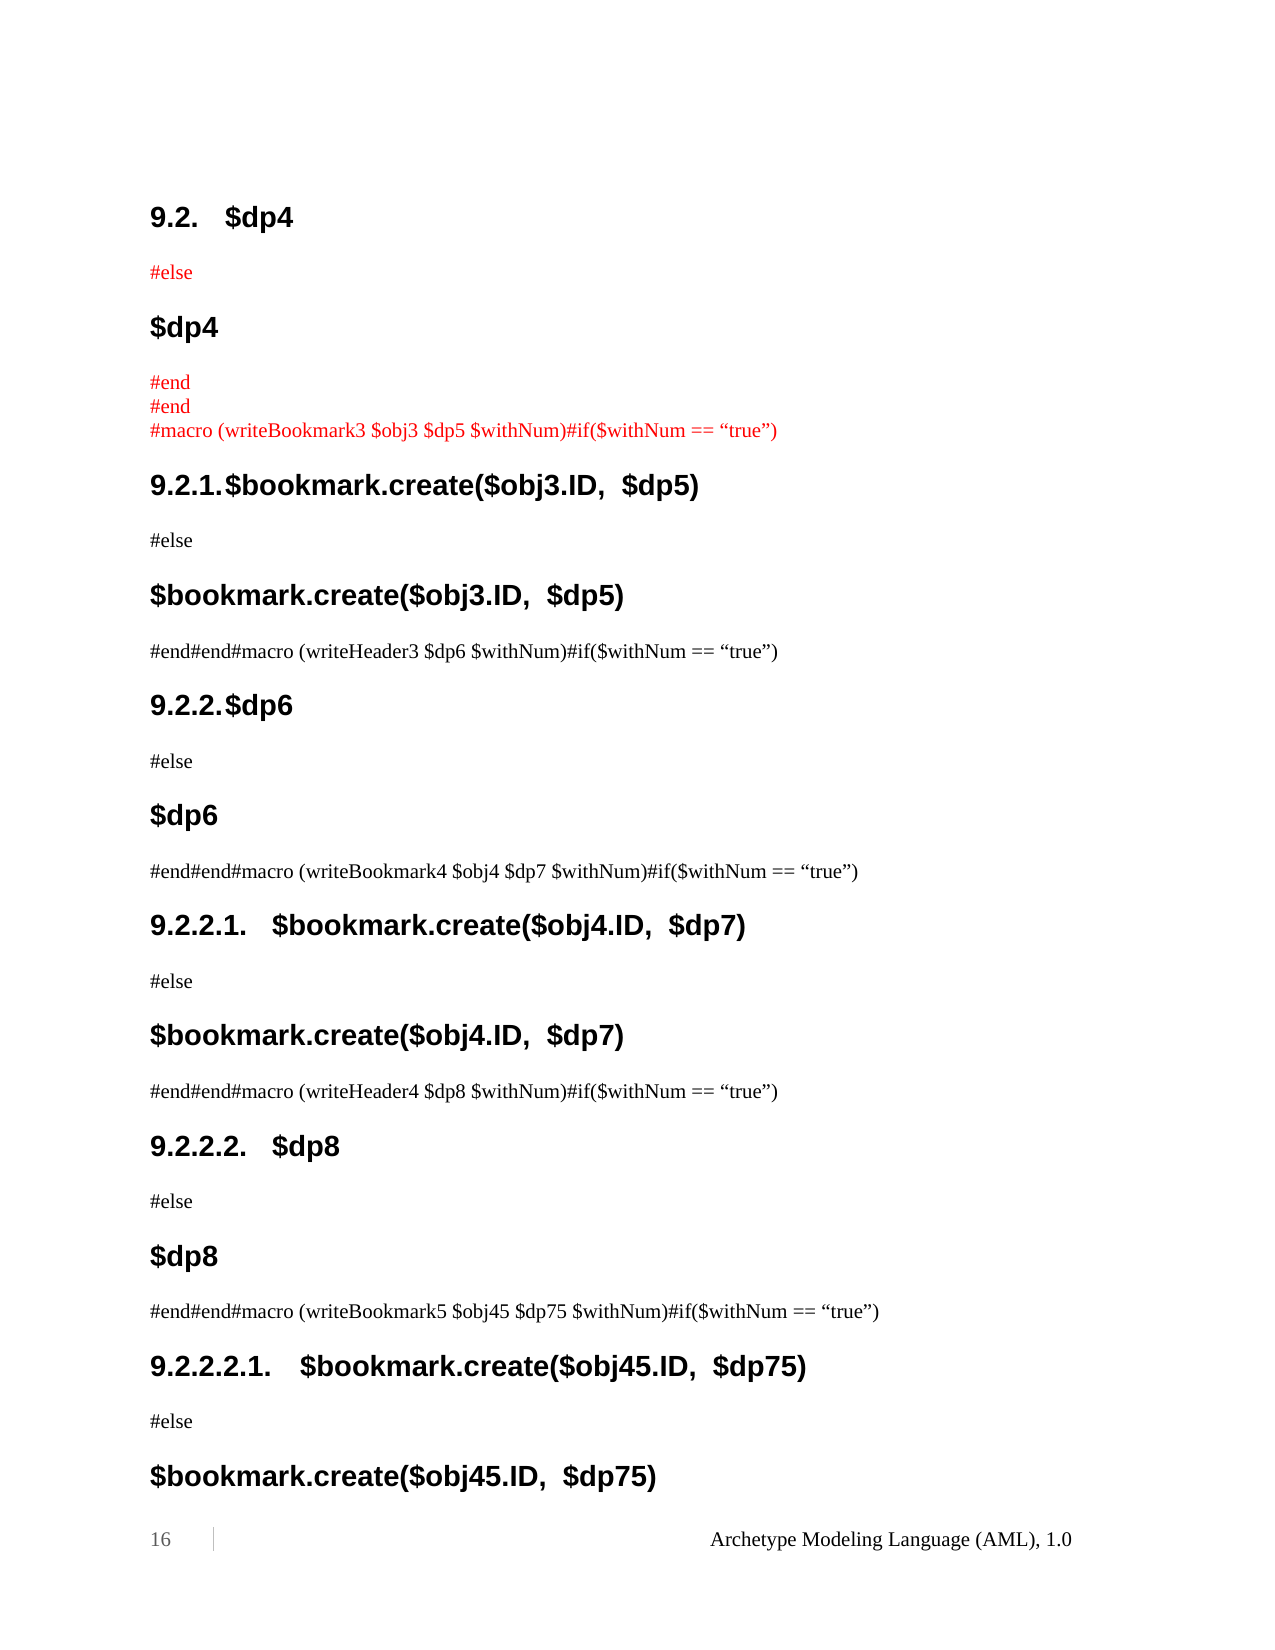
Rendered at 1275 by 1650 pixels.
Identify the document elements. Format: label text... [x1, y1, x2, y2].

text #else [150, 749, 1125, 773]
text #end#end#macro (writeBookmark5 $obj45 $dp75 $withNum)#if($withNum == “true”) [150, 1299, 1125, 1323]
subtitle $bookmark.create($obj4.ID, $dp7) [150, 1018, 1125, 1052]
text #end#end#macro (writeHeader3 $dp6 $withNum)#if($withNum == “true”) [150, 638, 1125, 663]
subtitle $bookmark.create($obj4.ID, $dp7) [150, 908, 1125, 942]
subtitle $dp6 [150, 688, 1125, 722]
subtitle $bookmark.create($obj3.ID, $dp5) [150, 578, 1125, 612]
subtitle $dp4 [150, 199, 1125, 233]
subtitle $dp8 [150, 1128, 1125, 1162]
text #else [150, 528, 1125, 552]
text #end [150, 370, 1125, 394]
text #end#end#macro (writeHeader4 $dp8 $withNum)#if($withNum == “true”) [150, 1079, 1125, 1103]
text #else [150, 260, 1125, 284]
subtitle $bookmark.create($obj45.ID, $dp75) [150, 1349, 1125, 1382]
text #else [150, 969, 1125, 993]
text #end#end#macro (writeBookmark4 $obj4 $dp7 $withNum)#if($withNum == “true”) [150, 859, 1125, 883]
subtitle $bookmark.create($obj45.ID, $dp75) [150, 1459, 1125, 1492]
text #macro (writeBookmark3 $obj3 $dp5 $withNum)#if($withNum == “true”) [150, 418, 1125, 442]
text #else [150, 1189, 1125, 1213]
subtitle $bookmark.create($obj3.ID, $dp5) [150, 468, 1125, 501]
subtitle $dp4 [150, 310, 1125, 343]
text #else [150, 1409, 1125, 1433]
subtitle $dp6 [150, 798, 1125, 832]
text #end [150, 394, 1125, 418]
subtitle $dp8 [150, 1239, 1125, 1272]
